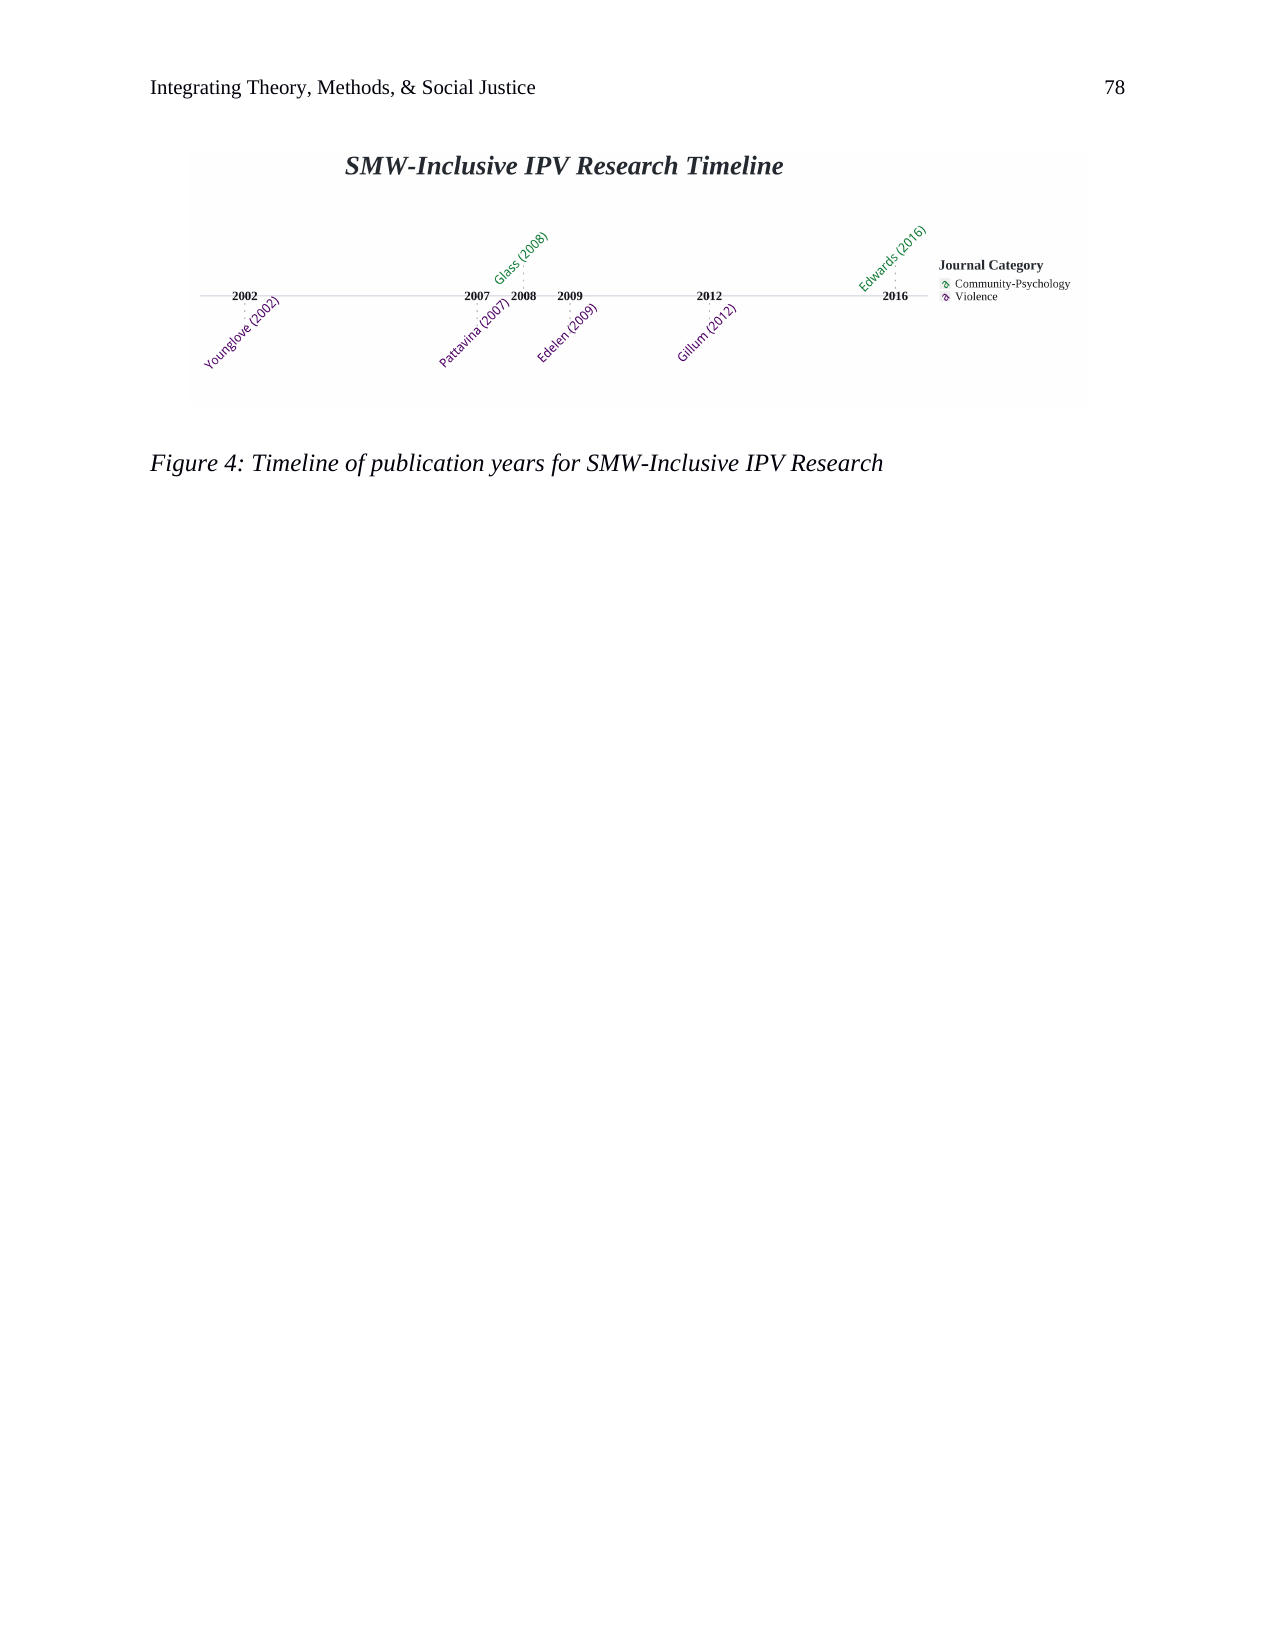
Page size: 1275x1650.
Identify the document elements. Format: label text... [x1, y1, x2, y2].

text Figure 4: Timeline of publication years for SMW-Inclusive IPV Research [150, 448, 1125, 477]
picture [187, 150, 1088, 407]
